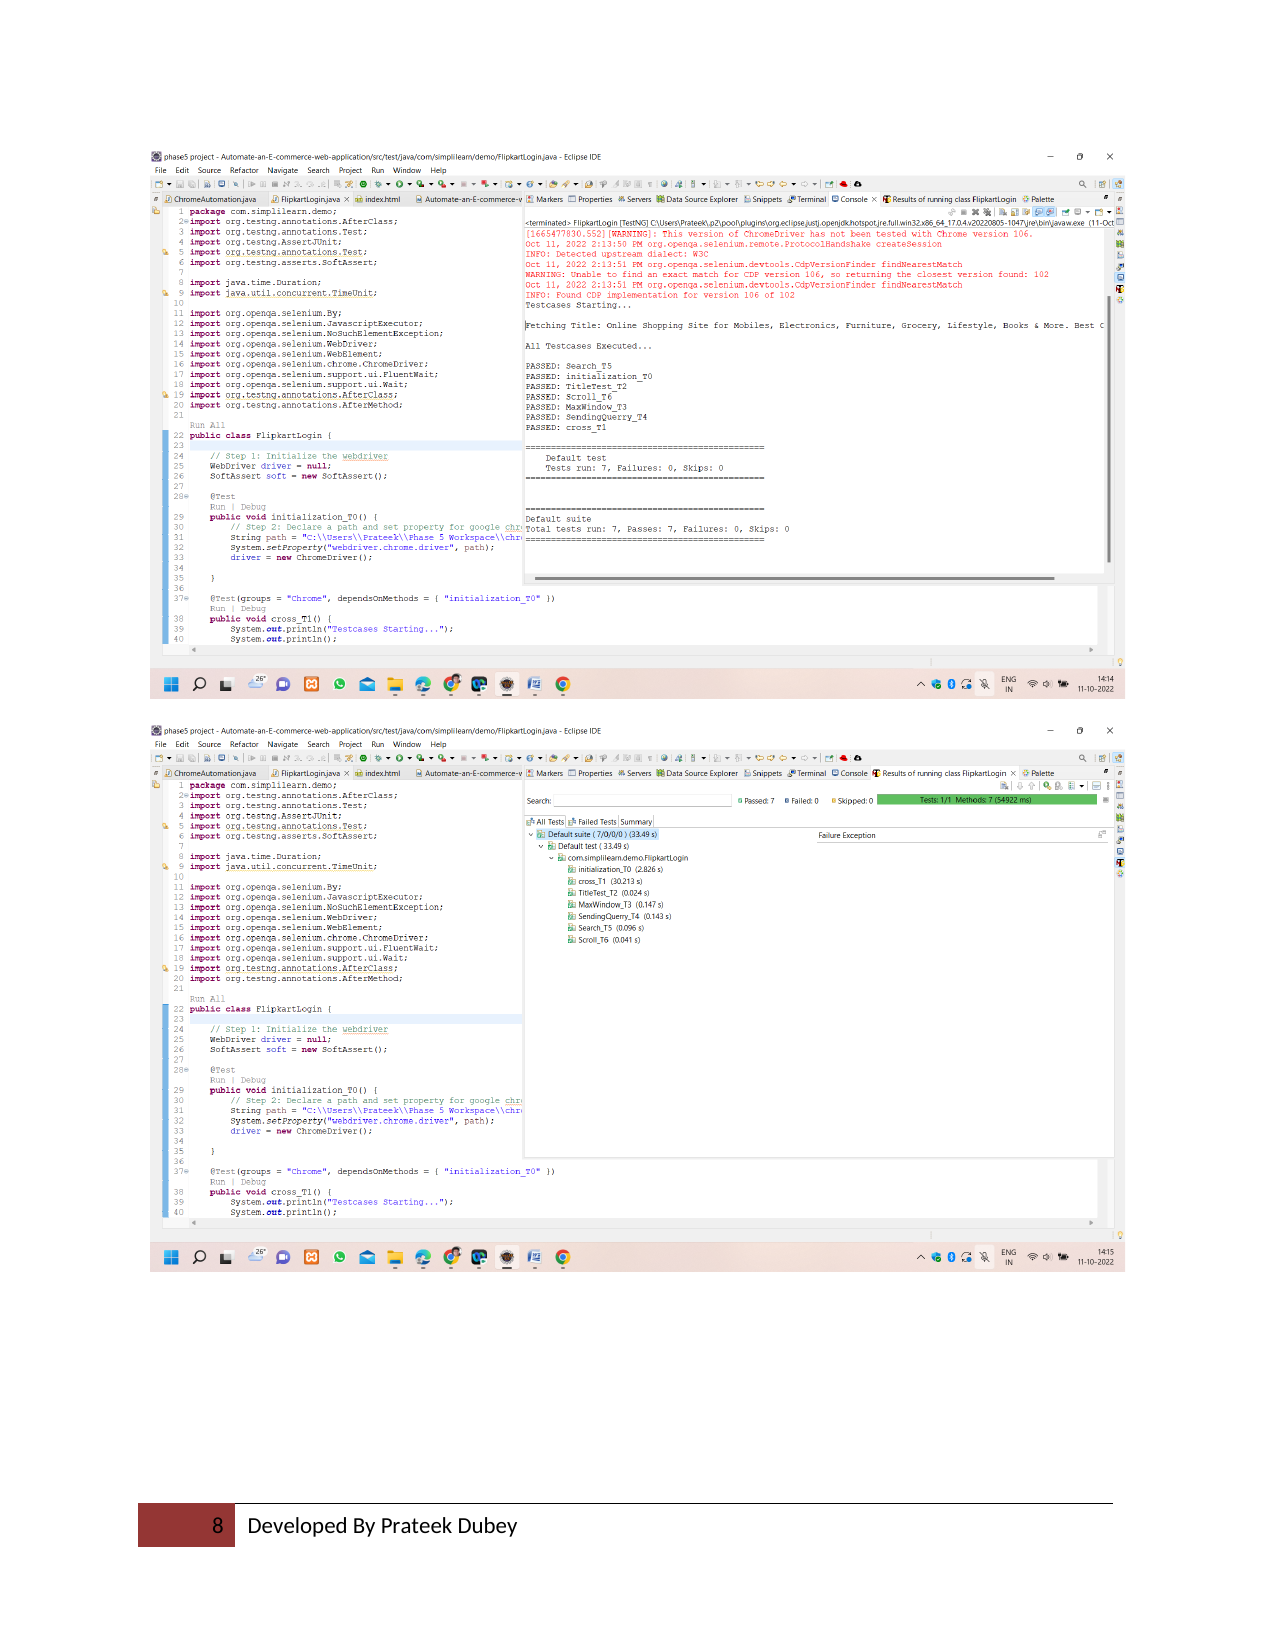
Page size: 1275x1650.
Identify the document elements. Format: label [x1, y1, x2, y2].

picture [150, 150, 1125, 699]
picture [150, 723, 1125, 1272]
